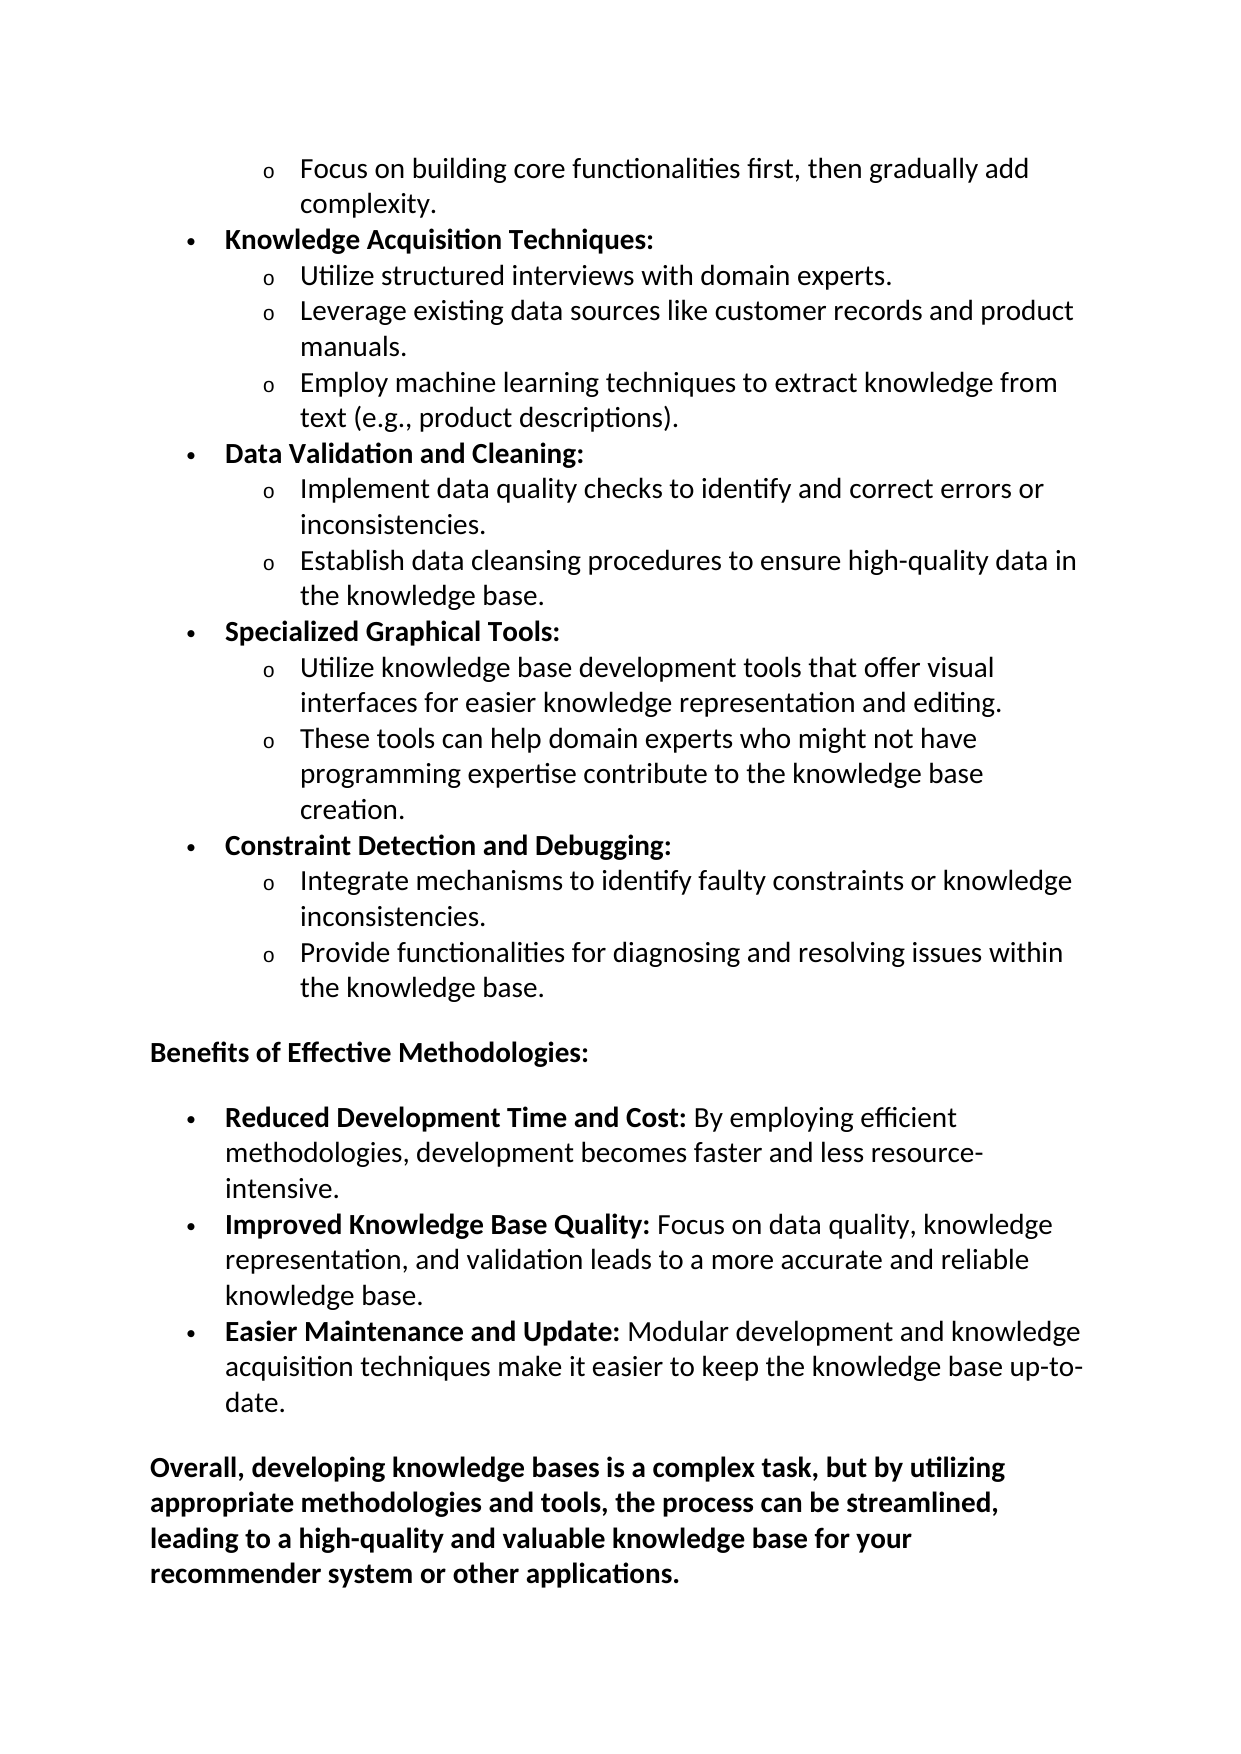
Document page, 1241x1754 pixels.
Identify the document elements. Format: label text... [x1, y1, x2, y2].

list Leverage existing data sources like customer records and product manuals. [262, 292, 1090, 364]
list Provide functionalities for diagnosing and resolving issues within the knowledge base. [262, 934, 1090, 1005]
list Integrate mechanisms to identify faulty constraints or knowledge inconsistencies. [262, 862, 1090, 934]
list Data Validation and Cleaning: [187, 435, 1090, 471]
list Easier Maintenance and Update: Modular development and knowledge acquisition techniques make it easier to keep the knowledge base up-to-date. [187, 1313, 1090, 1419]
list Specialized Graphical Tools: [187, 613, 1090, 649]
list Employ machine learning techniques to extract knowledge from text (e.g., product descriptions). [262, 364, 1090, 435]
list These tools can help domain experts who might not have programming expertise contribute to the knowledge base creation. [262, 720, 1090, 827]
text Benefits of Effective Methodologies: [150, 1034, 1090, 1070]
list Focus on building core functionalities first, then gradually add complexity. [262, 150, 1090, 221]
list Knowledge Acquisition Techniques: [187, 221, 1090, 257]
list Utilize knowledge base development tools that offer visual interfaces for easier knowledge representation and editing. [262, 649, 1090, 720]
list Implement data quality checks to identify and correct errors or inconsistencies. [262, 471, 1090, 542]
list Establish data cleansing procedures to ensure high-quality data in the knowledge base. [262, 542, 1090, 613]
text Overall, developing knowledge bases is a complex task, but by utilizing appropriate methodologies and tools, the process can be streamlined, leading to a high-quality and valuable knowledge base for your recommender system or other applications. [150, 1449, 1090, 1591]
list Improved Knowledge Base Quality: Focus on data quality, knowledge representation, and validation leads to a more accurate and reliable knowledge base. [187, 1206, 1090, 1313]
list Constraint Detection and Debugging: [187, 827, 1090, 862]
list Utilize structured interviews with domain experts. [262, 257, 1090, 292]
list Reduced Development Time and Cost: By employing efficient methodologies, development becomes faster and less resource-intensive. [187, 1099, 1090, 1206]
